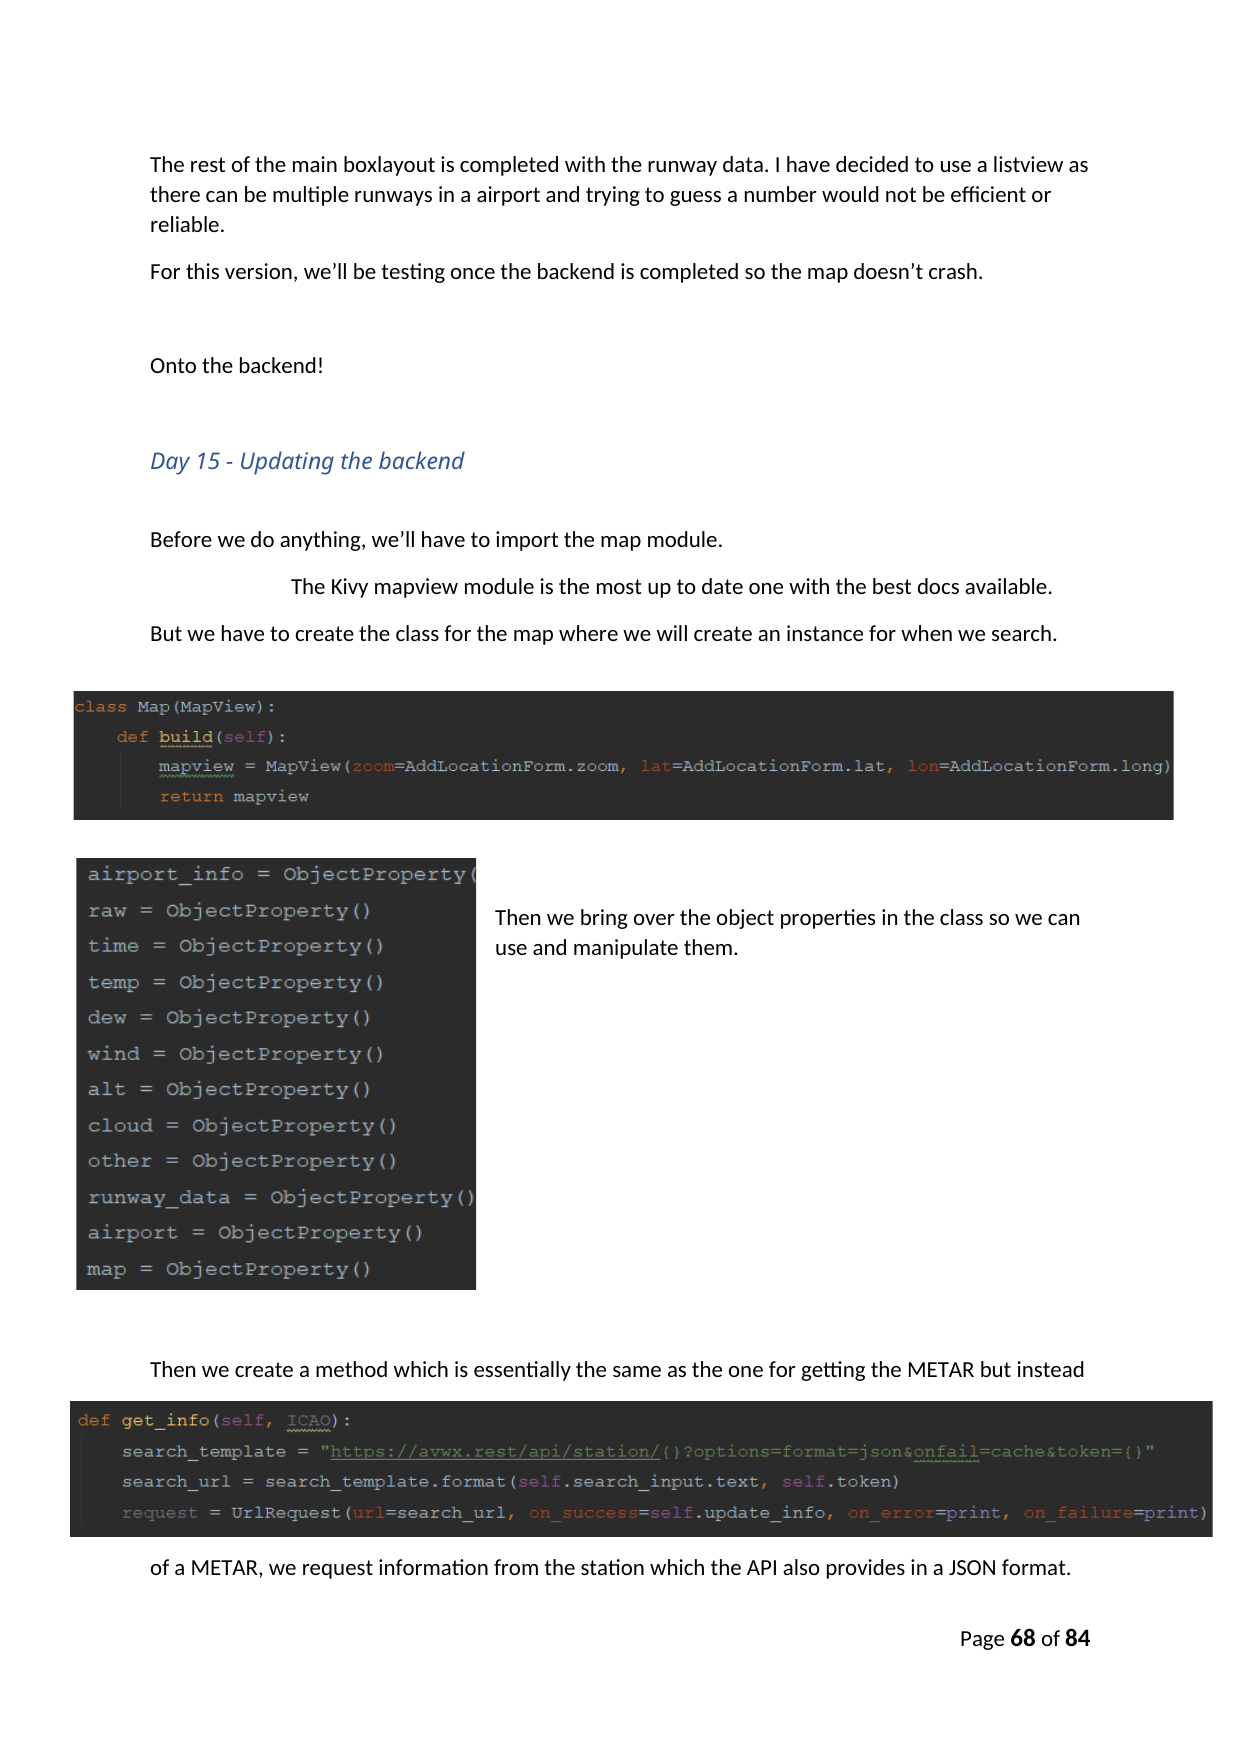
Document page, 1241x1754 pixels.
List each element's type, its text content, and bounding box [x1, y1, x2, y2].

text The Kivy mapview module is the most up to date one with the best docs available. [150, 572, 1090, 600]
text Then we bring over the object properties in the class so we can use and manipulate them. [477, 903, 1090, 961]
subtitle Day 15 - Updating the backend [150, 445, 1090, 476]
text For this version, we’ll be testing once the backend is completed so the map doesn’t crash. [150, 257, 1090, 285]
picture [70, 1401, 1212, 1537]
text The rest of the main boxlayout is completed with the runway data. I have decided to use a listview as there can be multiple runways in a airport and trying to guess a number would not be efficient or reliable. [150, 150, 1090, 238]
picture [73, 691, 1174, 820]
text Onto the backend! [150, 351, 1090, 379]
text Then we create a method which is essentially the same as the one for getting the METAR but instead of a METAR, we request information from the station which the API also provides in a JSON format. [150, 1355, 1090, 1401]
picture [76, 858, 477, 1290]
text Then we create a method which is essentially the same as the one for getting the METAR but instead of a METAR, we request information from the station which the API also provides in a JSON format. [150, 1537, 1090, 1581]
text But we have to create the class for the map where we will create an instance for when we search. [150, 619, 1090, 647]
text Before we do anything, we’ll have to import the map module. [150, 525, 1090, 553]
